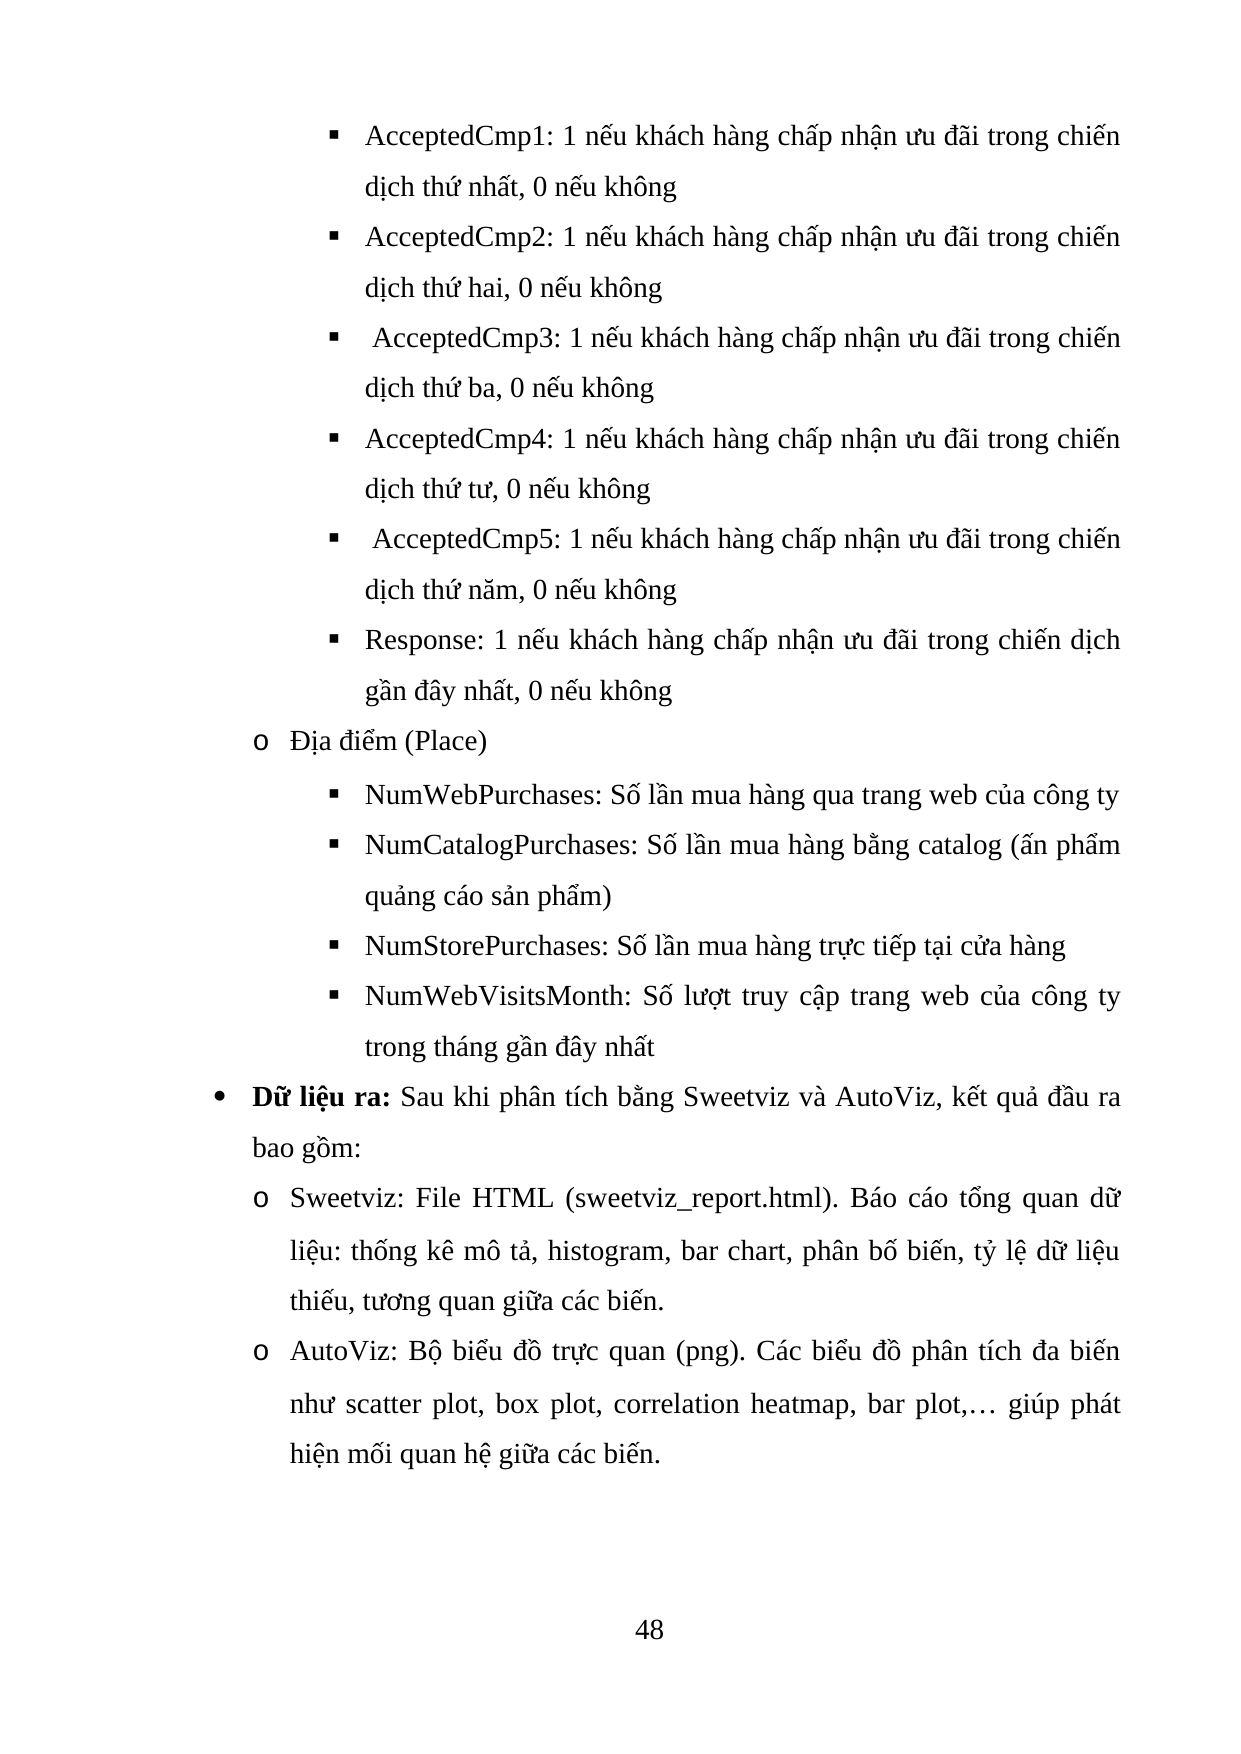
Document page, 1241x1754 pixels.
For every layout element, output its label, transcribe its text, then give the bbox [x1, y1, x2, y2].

list NumWebPurchases: Số lần mua hàng qua trang web của công ty [327, 777, 1122, 811]
list AcceptedCmp5: 1 nếu khách hàng chấp nhận ưu đãi trong chiến dịch thứ năm, 0 nếu không [327, 521, 1122, 605]
list NumCatalogPurchases: Số lần mua hàng bằng catalog (ấn phẩm quảng cáo sản phẩm) [327, 827, 1122, 911]
list AutoViz: Bộ biểu đồ trực quan (png). Các biểu đồ phân tích đa biến như scatter plot, box plot, correlation heatmap, bar plot,… giúp phát hiện mối quan hệ giữa các biến. [252, 1333, 1122, 1470]
list Sweetviz: File HTML (sweetviz_report.html). Báo cáo tổng quan dữ liệu: thống kê mô tả, histogram, bar chart, phân bố biến, tỷ lệ dữ liệu thiếu, tương quan giữa các biến. [252, 1180, 1122, 1317]
list AcceptedCmp4: 1 nếu khách hàng chấp nhận ưu đãi trong chiến dịch thứ tư, 0 nếu không [327, 421, 1122, 505]
list Dữ liệu ra: Sau khi phân tích bằng Sweetviz và AutoViz, kết quả đầu ra bao gồm: [214, 1079, 1122, 1163]
list AcceptedCmp1: 1 nếu khách hàng chấp nhận ưu đãi trong chiến dịch thứ nhất, 0 nếu không [327, 118, 1122, 202]
list AcceptedCmp3: 1 nếu khách hàng chấp nhận ưu đãi trong chiến dịch thứ ba, 0 nếu không [327, 320, 1122, 404]
list Response: 1 nếu khách hàng chấp nhận ưu đãi trong chiến dịch gần đây nhất, 0 nếu không [327, 622, 1122, 706]
list AcceptedCmp2: 1 nếu khách hàng chấp nhận ưu đãi trong chiến dịch thứ hai, 0 nếu không [327, 219, 1122, 303]
list Địa điểm (Place) [252, 723, 1122, 759]
list NumWebVisitsMonth: Số lượt truy cập trang web của công ty trong tháng gần đây nhất [327, 978, 1122, 1062]
list NumStorePurchases: Số lần mua hàng trực tiếp tại cửa hàng [327, 928, 1122, 962]
